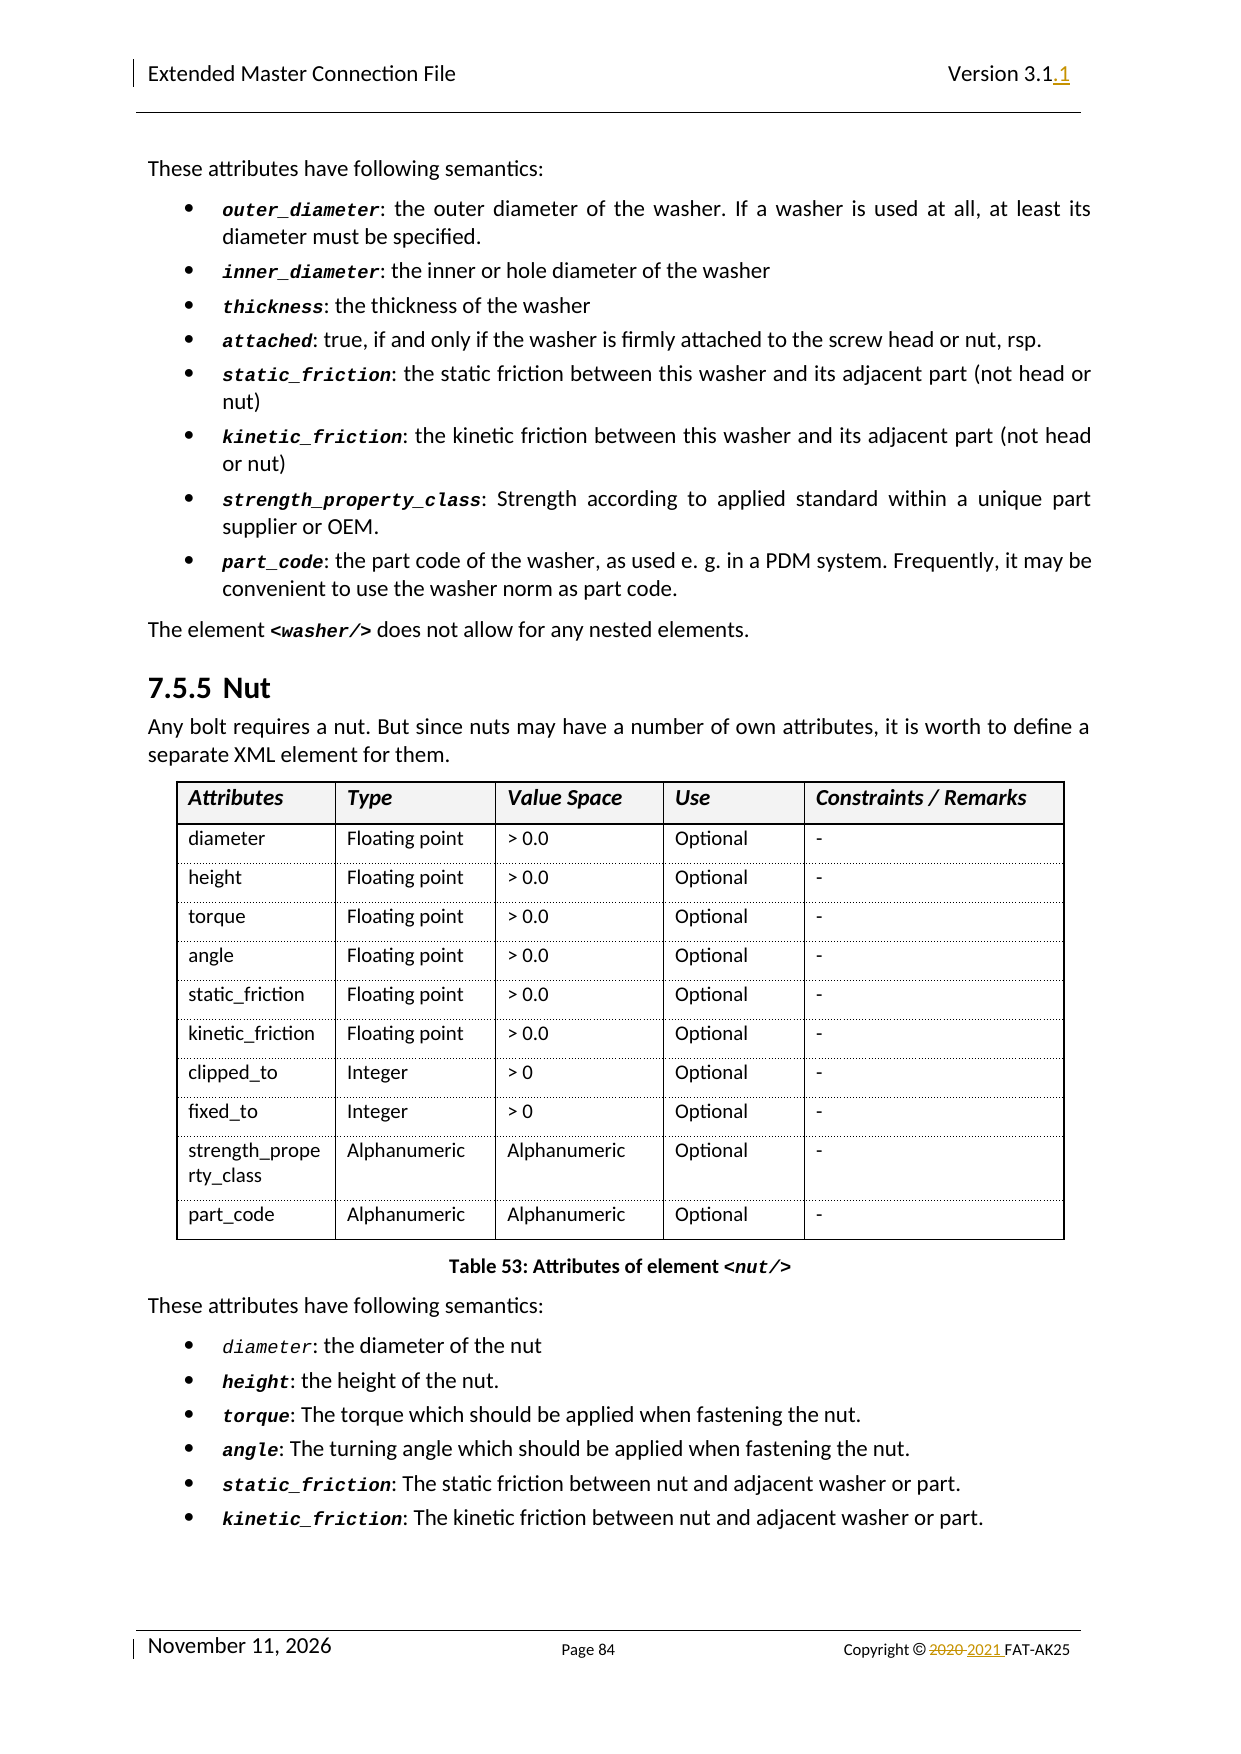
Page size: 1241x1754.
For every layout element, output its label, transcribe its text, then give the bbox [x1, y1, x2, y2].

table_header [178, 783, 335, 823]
text Table 53: Attributes of element <nut/> [148, 1253, 1092, 1279]
list height: the height of the nut. [185, 1366, 1092, 1394]
list static_friction: the static friction between this washer and its adjacent part (not head or nut) [185, 359, 1092, 415]
subtitle Nut [148, 668, 1092, 706]
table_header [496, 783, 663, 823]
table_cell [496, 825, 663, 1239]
list inner_diameter: the inner or hole diameter of the washer [185, 256, 1092, 284]
list diameter: the diameter of the nut [185, 1332, 1092, 1360]
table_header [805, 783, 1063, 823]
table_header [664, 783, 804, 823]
text These attributes have following semantics: [148, 154, 1092, 182]
text These attributes have following semantics: [148, 1291, 1092, 1319]
list kinetic_friction: The kinetic friction between nut and adjacent washer or part. [185, 1503, 1092, 1531]
list outer_diameter: the outer diameter of the washer. If a washer is used at all, at least its diameter must be specified. [185, 194, 1092, 250]
list angle: The turning angle which should be applied when fastening the nut. [185, 1434, 1092, 1462]
list kinetic_friction: the kinetic friction between this washer and its adjacent part (not head or nut) [185, 422, 1092, 478]
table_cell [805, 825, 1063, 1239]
list strength_property_class: Strength according to applied standard within a unique part supplier or OEM. [185, 484, 1092, 540]
list thickness: the thickness of the washer [185, 291, 1092, 319]
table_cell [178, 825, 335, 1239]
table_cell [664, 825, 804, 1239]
list torque: The torque which should be applied when fastening the nut. [185, 1400, 1092, 1428]
list static_friction: The static friction between nut and adjacent washer or part. [185, 1469, 1092, 1497]
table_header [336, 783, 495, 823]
text Any bolt requires a nut. But since nuts may have a number of own attributes, it is worth to define a separate XML element for them. [148, 712, 1092, 768]
list attached: true, if and only if the washer is firmly attached to the screw head or nut, rsp. [185, 325, 1092, 353]
list part_code: the part code of the washer, as used e. g. in a PDM system. Frequently, it may be convenient to use the washer norm as part code. [185, 546, 1092, 602]
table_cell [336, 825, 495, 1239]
text The element <washer/> does not allow for any nested elements. [148, 615, 1092, 643]
